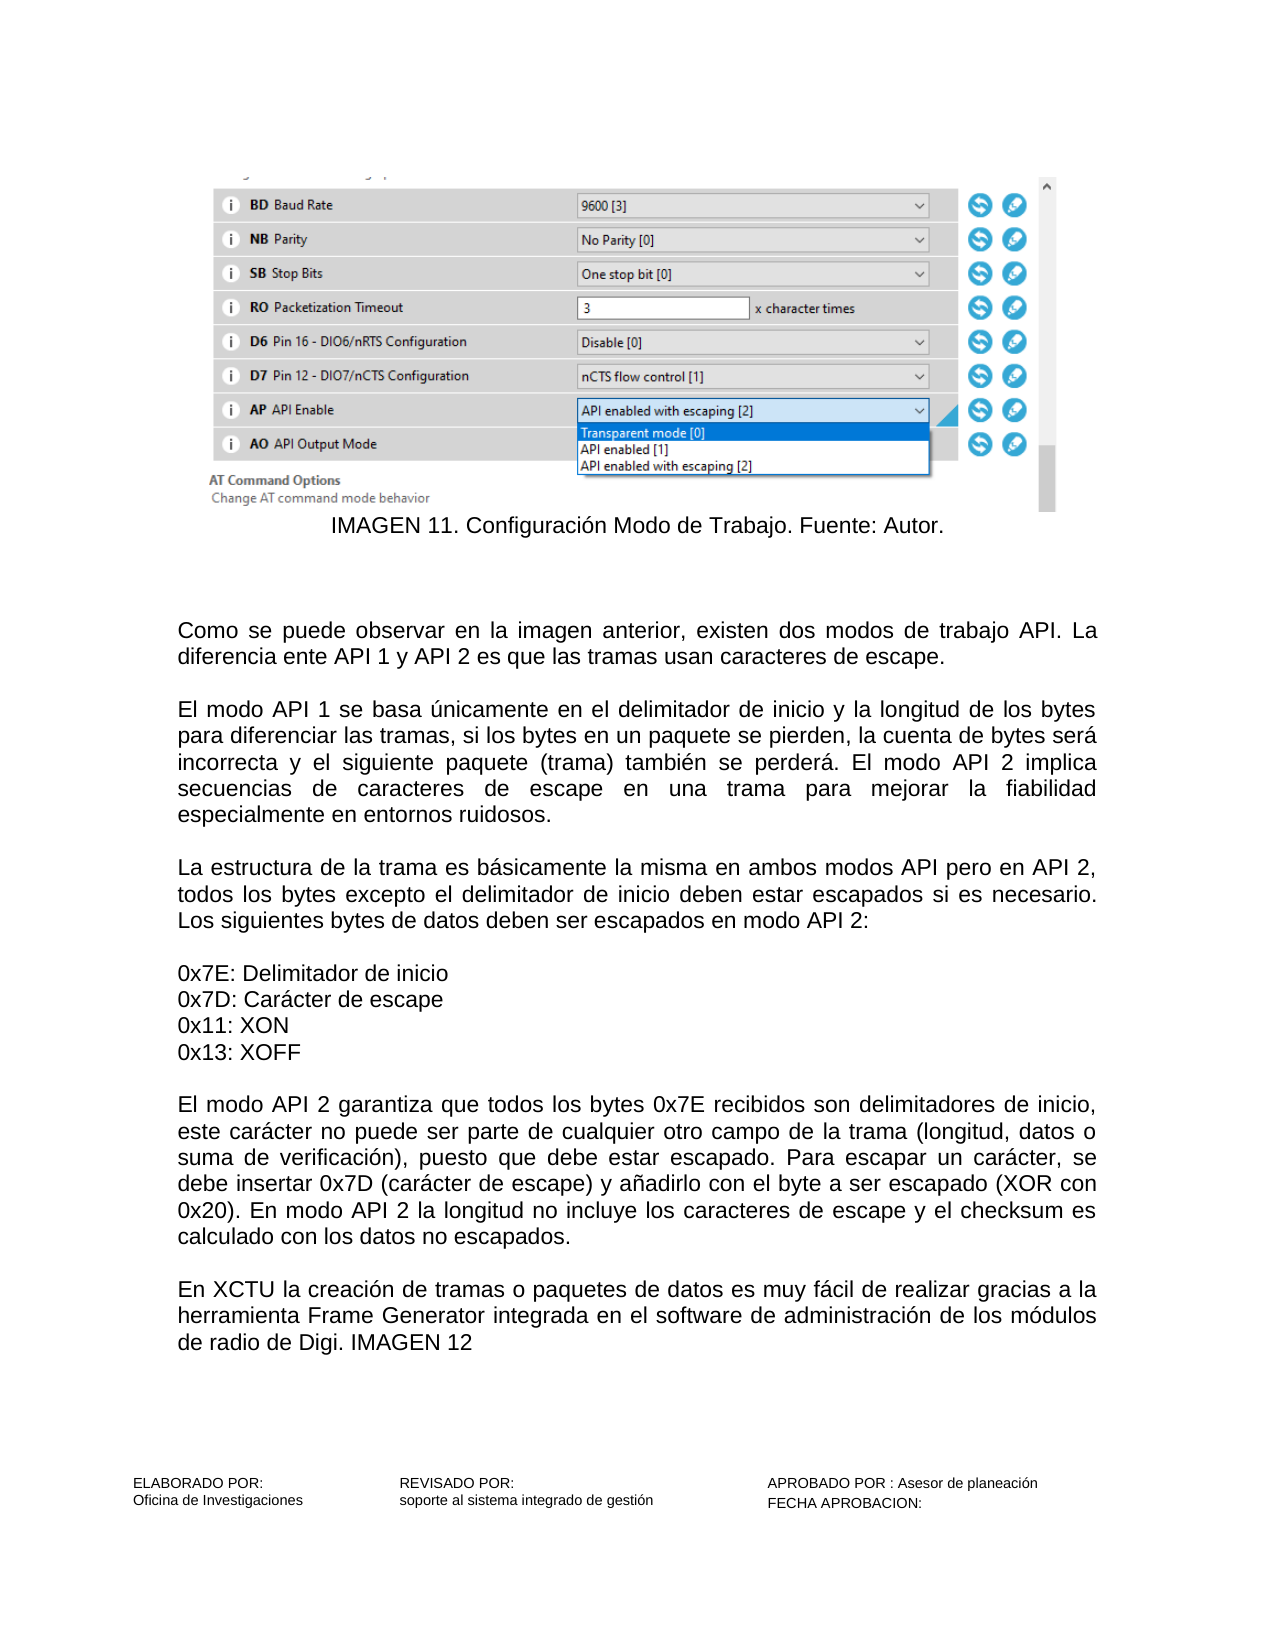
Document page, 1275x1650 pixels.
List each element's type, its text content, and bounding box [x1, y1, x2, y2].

text 0x7E: Delimitador de inicio [177, 959, 1098, 986]
text Como se puede observar en la imagen anterior, existen dos modos de trabajo API. La diferencia ente API 1 y API 2 es que las tramas usan caracteres de escape. [177, 617, 1098, 670]
text 0x7D: Carácter de escape [177, 986, 1098, 1012]
picture [202, 177, 1073, 512]
text IMAGEN 11. Configuración Modo de Trabajo. Fuente: Autor. [177, 512, 1098, 538]
text 0x13: XOFF [177, 1039, 1098, 1065]
text 0x11: XON [177, 1012, 1098, 1039]
text El modo API 2 garantiza que todos los bytes 0x7E recibidos son delimitadores de inicio, este carácter no puede ser parte de cualquier otro campo de la trama (longitud, datos o suma de verificación), puesto que debe estar escapado. Para escapar un carácter, se debe insertar 0x7D (carácter de escape) y añadirlo con el byte a ser escapado (XOR con 0x20). En modo API 2 la longitud no incluye los caracteres de escape y el checksum es calculado con los datos no escapados. [177, 1091, 1098, 1249]
text El modo API 1 se basa únicamente en el delimitador de inicio y la longitud de los bytes para diferenciar las tramas, si los bytes en un paquete se pierden, la cuenta de bytes será incorrecta y el siguiente paquete (trama) también se perderá. El modo API 2 implica secuencias de caracteres de escape en una trama para mejorar la fiabilidad especialmente en entornos ruidosos. [177, 696, 1098, 828]
text La estructura de la trama es básicamente la misma en ambos modos API pero en API 2, todos los bytes excepto el delimitador de inicio deben estar escapados si es necesario. Los siguientes bytes de datos deben ser escapados en modo API 2: [177, 854, 1098, 933]
text En XCTU la creación de tramas o paquetes de datos es muy fácil de realizar gracias a la herramienta Frame Generator integrada en el software de administración de los módulos de radio de Digi. IMAGEN 11 [177, 1276, 1098, 1355]
